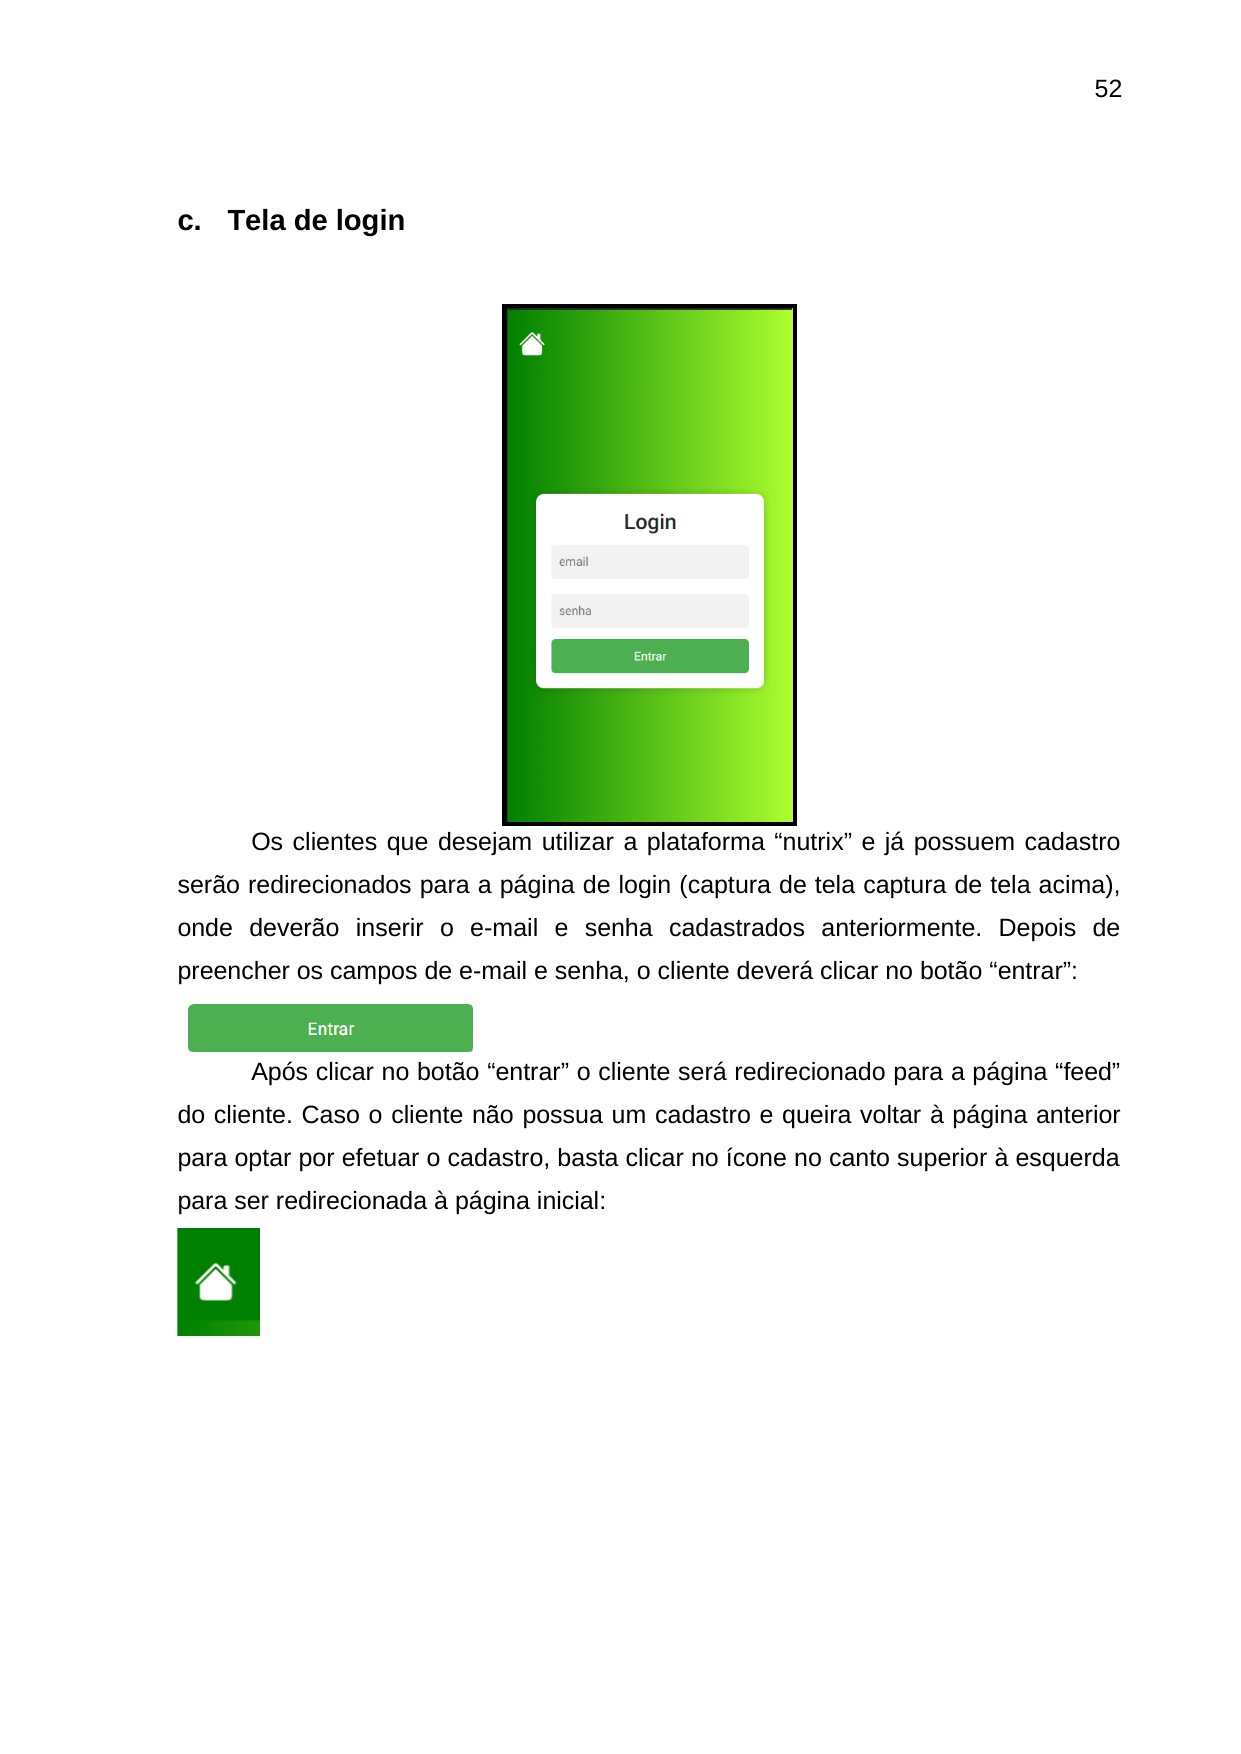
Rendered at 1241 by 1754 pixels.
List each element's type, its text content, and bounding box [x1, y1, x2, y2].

text Após clicar no botão “entrar” o cliente será redirecionado para a página “feed” do cliente. Caso o cliente não possua um cadastro e queira voltar à página anterior para optar por efetuar o cadastro, basta clicar no ícone no canto superior à esquerda para ser redirecionada à página inicial: [177, 1056, 1122, 1214]
subtitle Tela de login [177, 203, 1122, 237]
text Os clientes que desejam utilizar a plataforma “nutrix” e já possuem cadastro serão redirecionados para a página de login (captura de tela captura de tela acima), onde deverão inserir o e-mail e senha cadastrados anteriormente. Depois de preencher os campos de e-mail e senha, o cliente deverá clicar no botão “entrar”: [177, 826, 1122, 984]
picture [177, 1228, 260, 1336]
picture [177, 998, 479, 1057]
picture [507, 308, 793, 822]
